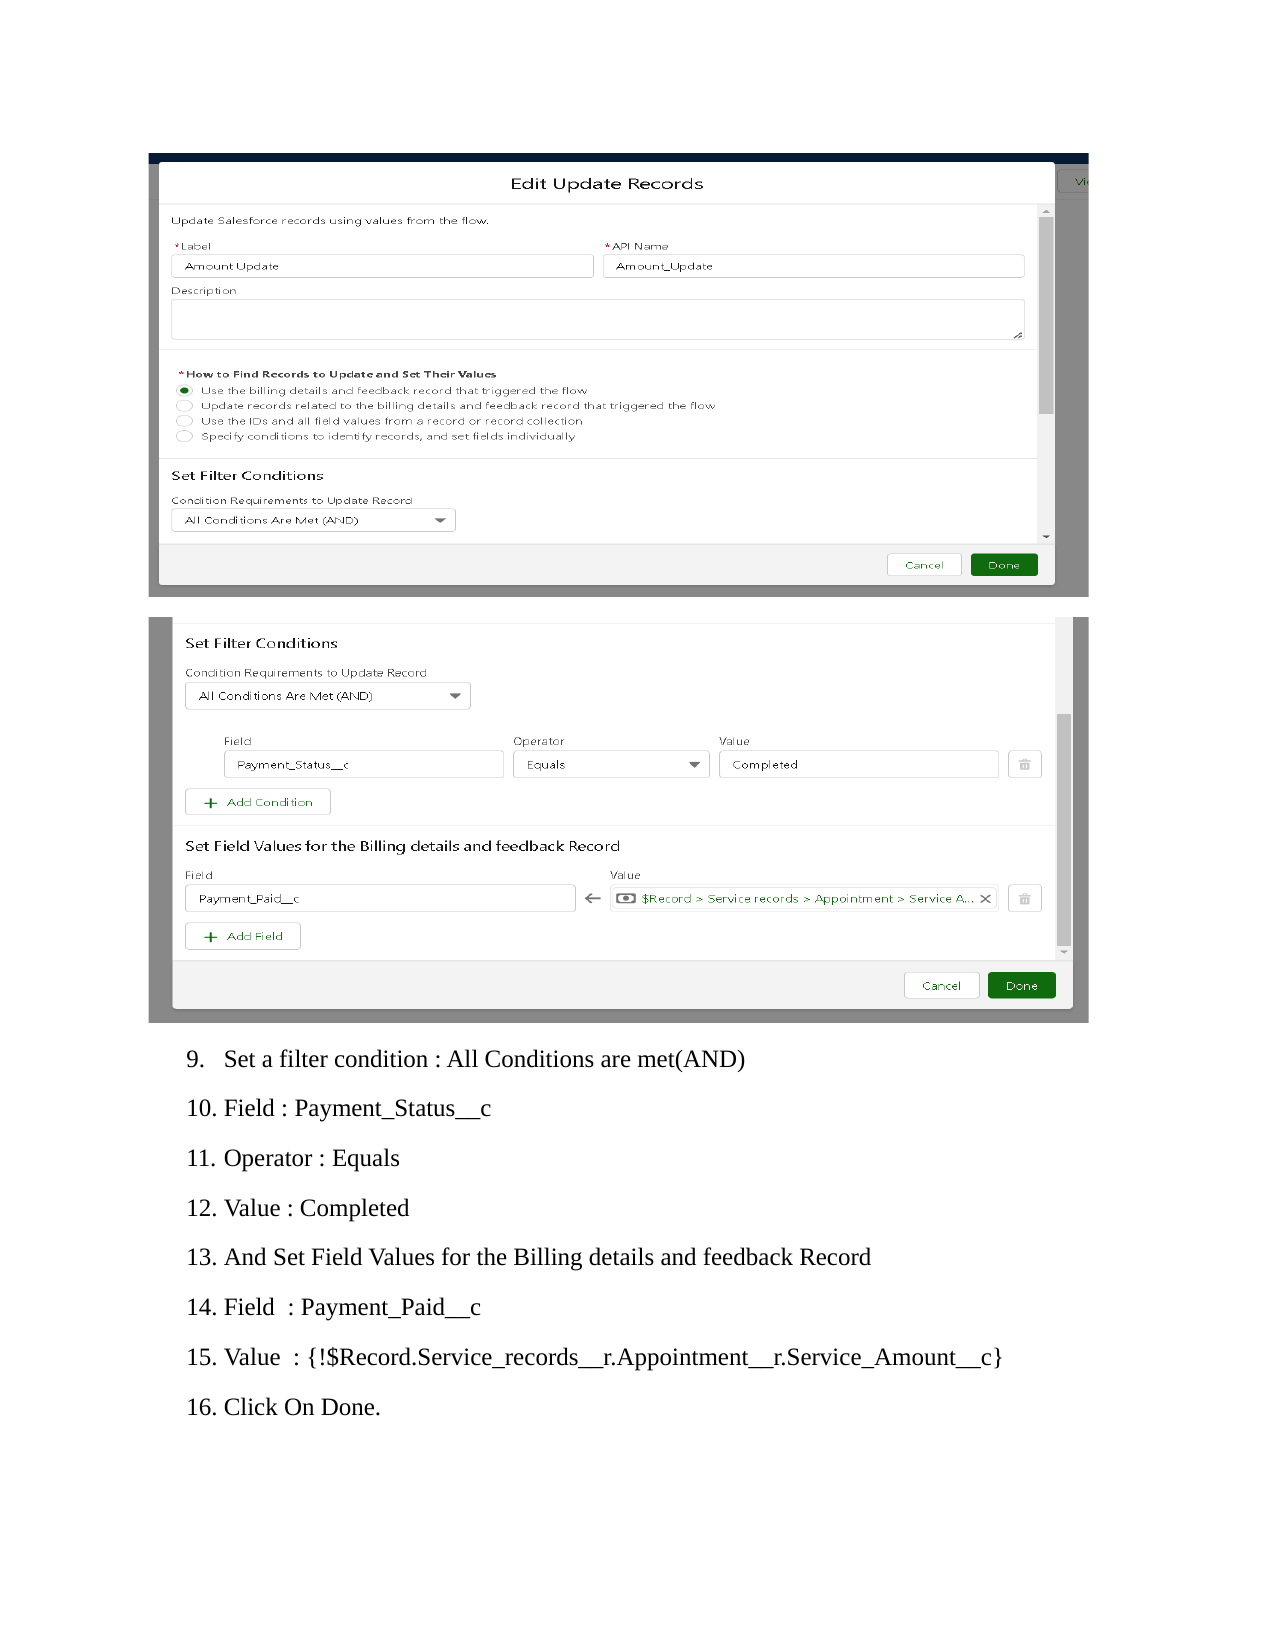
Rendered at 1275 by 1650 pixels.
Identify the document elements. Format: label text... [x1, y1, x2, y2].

list Value : {!$Record.Service_records__r.Appointment__r.Service_Amount__c} [186, 1342, 1207, 1371]
list Field : Payment_Paid__c [186, 1292, 1207, 1321]
list And Set Field Values for the Billing details and feedback Record [186, 1242, 1207, 1271]
list Field : Payment_Status__c [186, 1093, 1207, 1122]
list Operator : Equals [186, 1143, 1207, 1172]
picture [148, 153, 1089, 597]
picture [148, 617, 1089, 1023]
list Value : Completed [186, 1193, 1207, 1222]
list Click On Done. [186, 1392, 1207, 1420]
list Set a filter condition : All Conditions are met(AND) [186, 1044, 1207, 1072]
